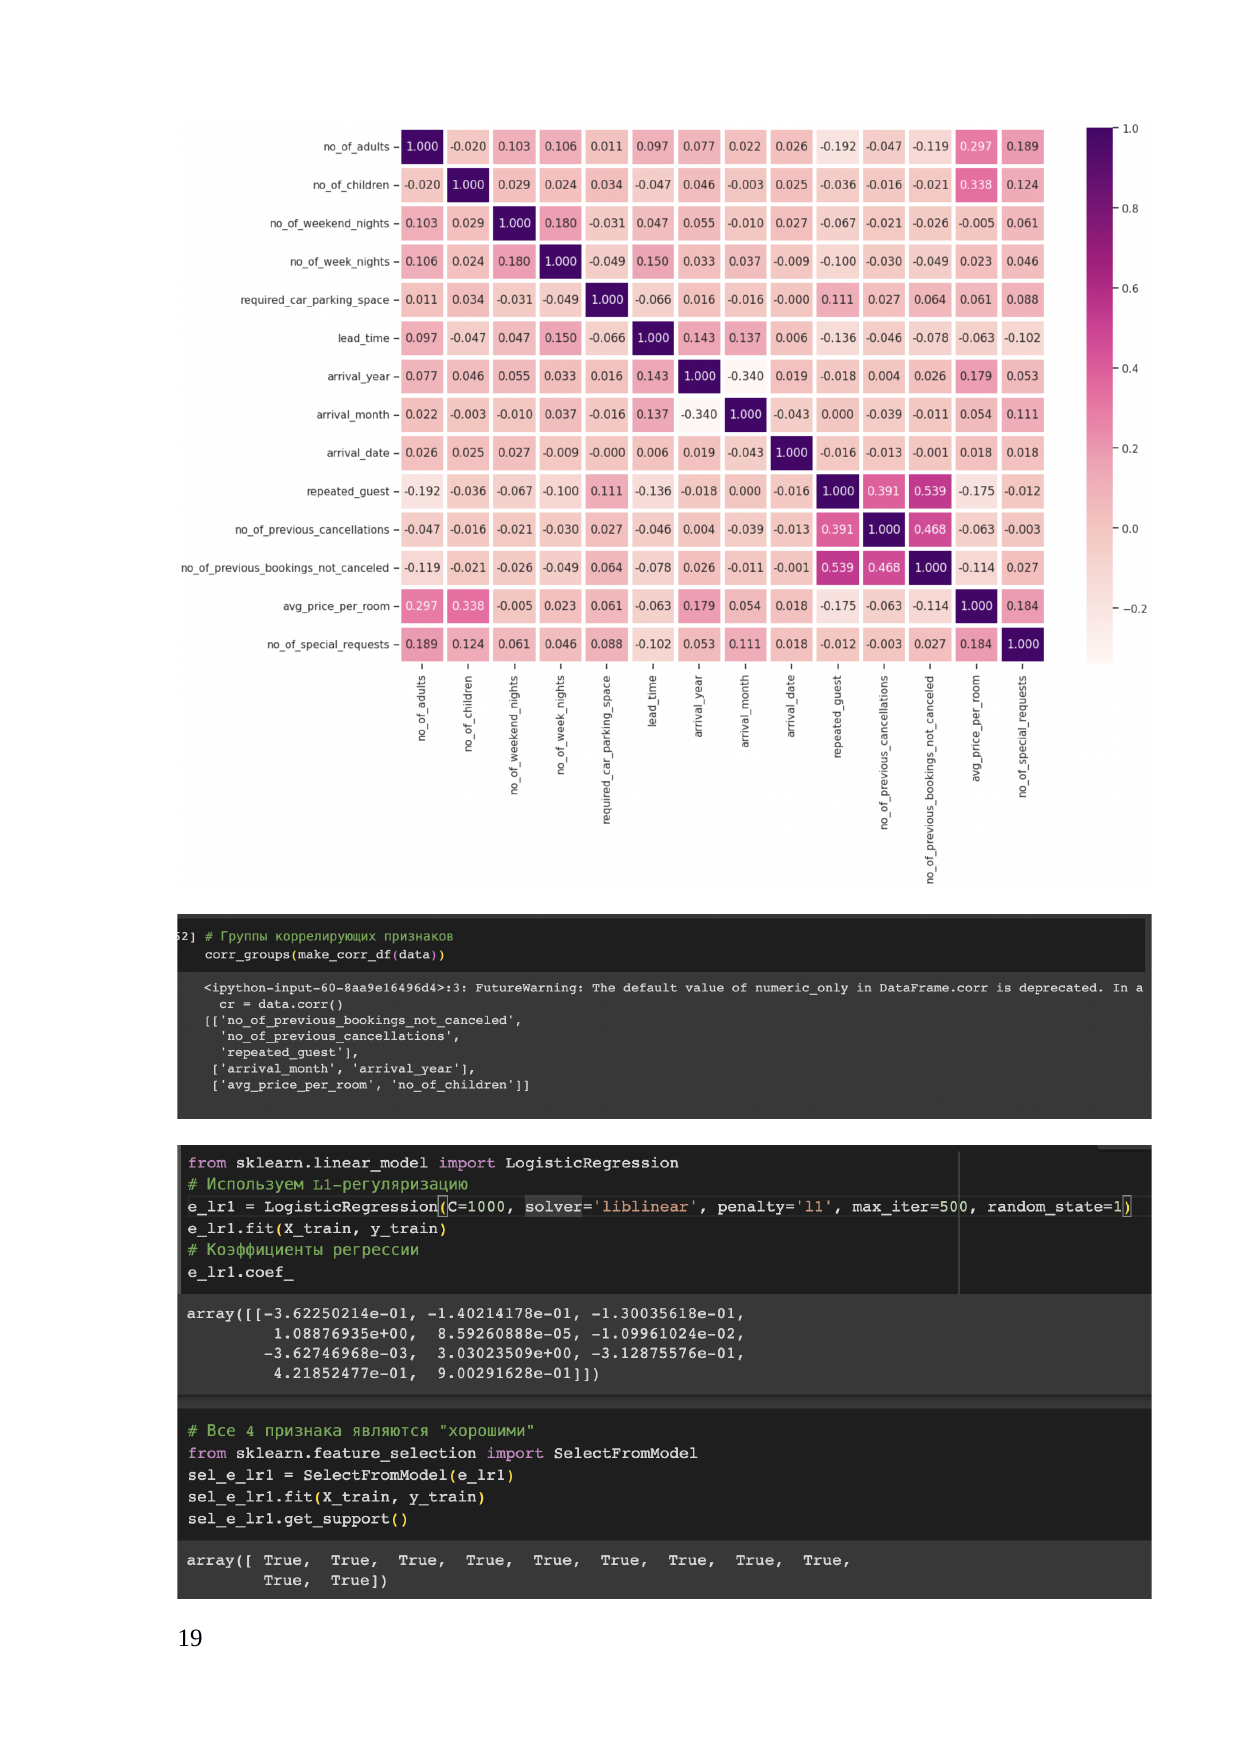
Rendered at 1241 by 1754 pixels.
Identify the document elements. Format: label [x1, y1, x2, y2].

picture [177, 118, 1152, 888]
picture [177, 914, 1152, 1119]
picture [177, 1145, 1152, 1599]
